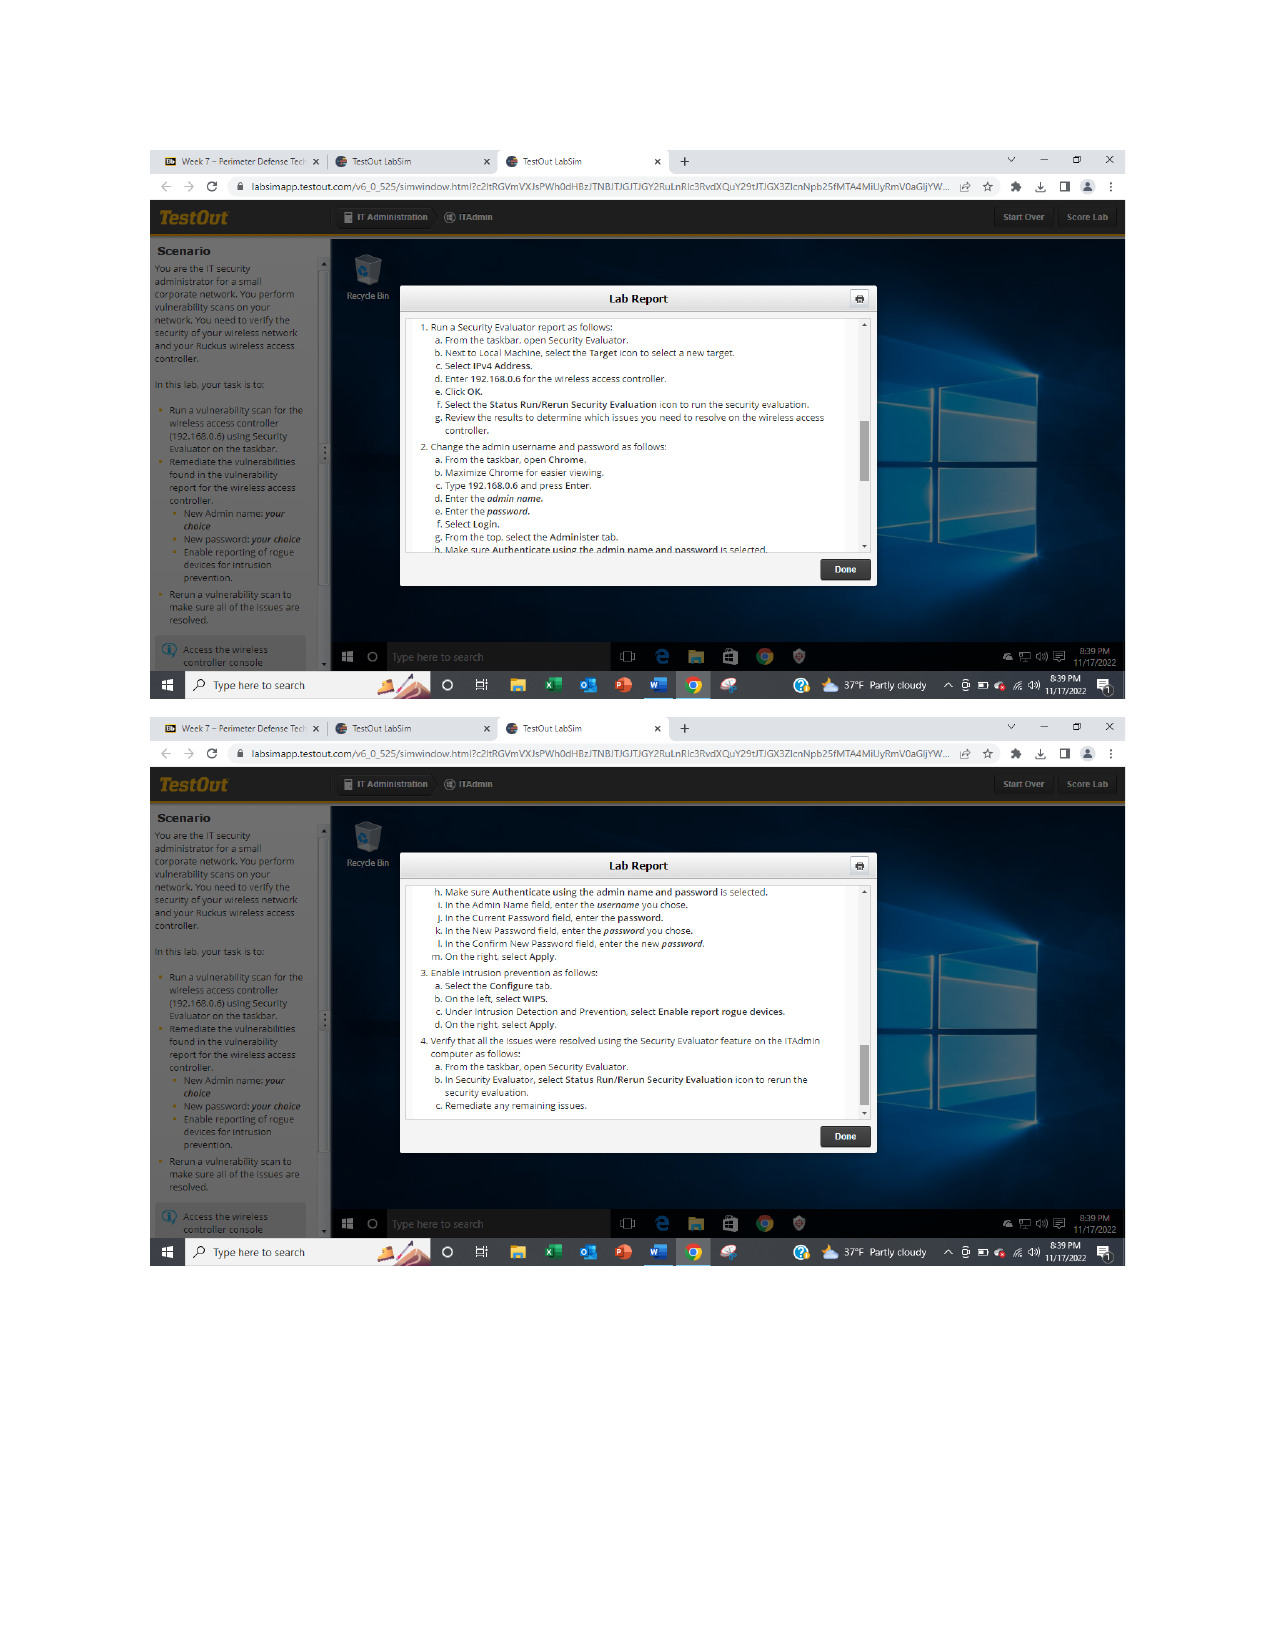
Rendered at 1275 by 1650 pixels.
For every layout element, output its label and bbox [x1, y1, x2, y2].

picture [150, 150, 1125, 699]
picture [150, 717, 1125, 1266]
